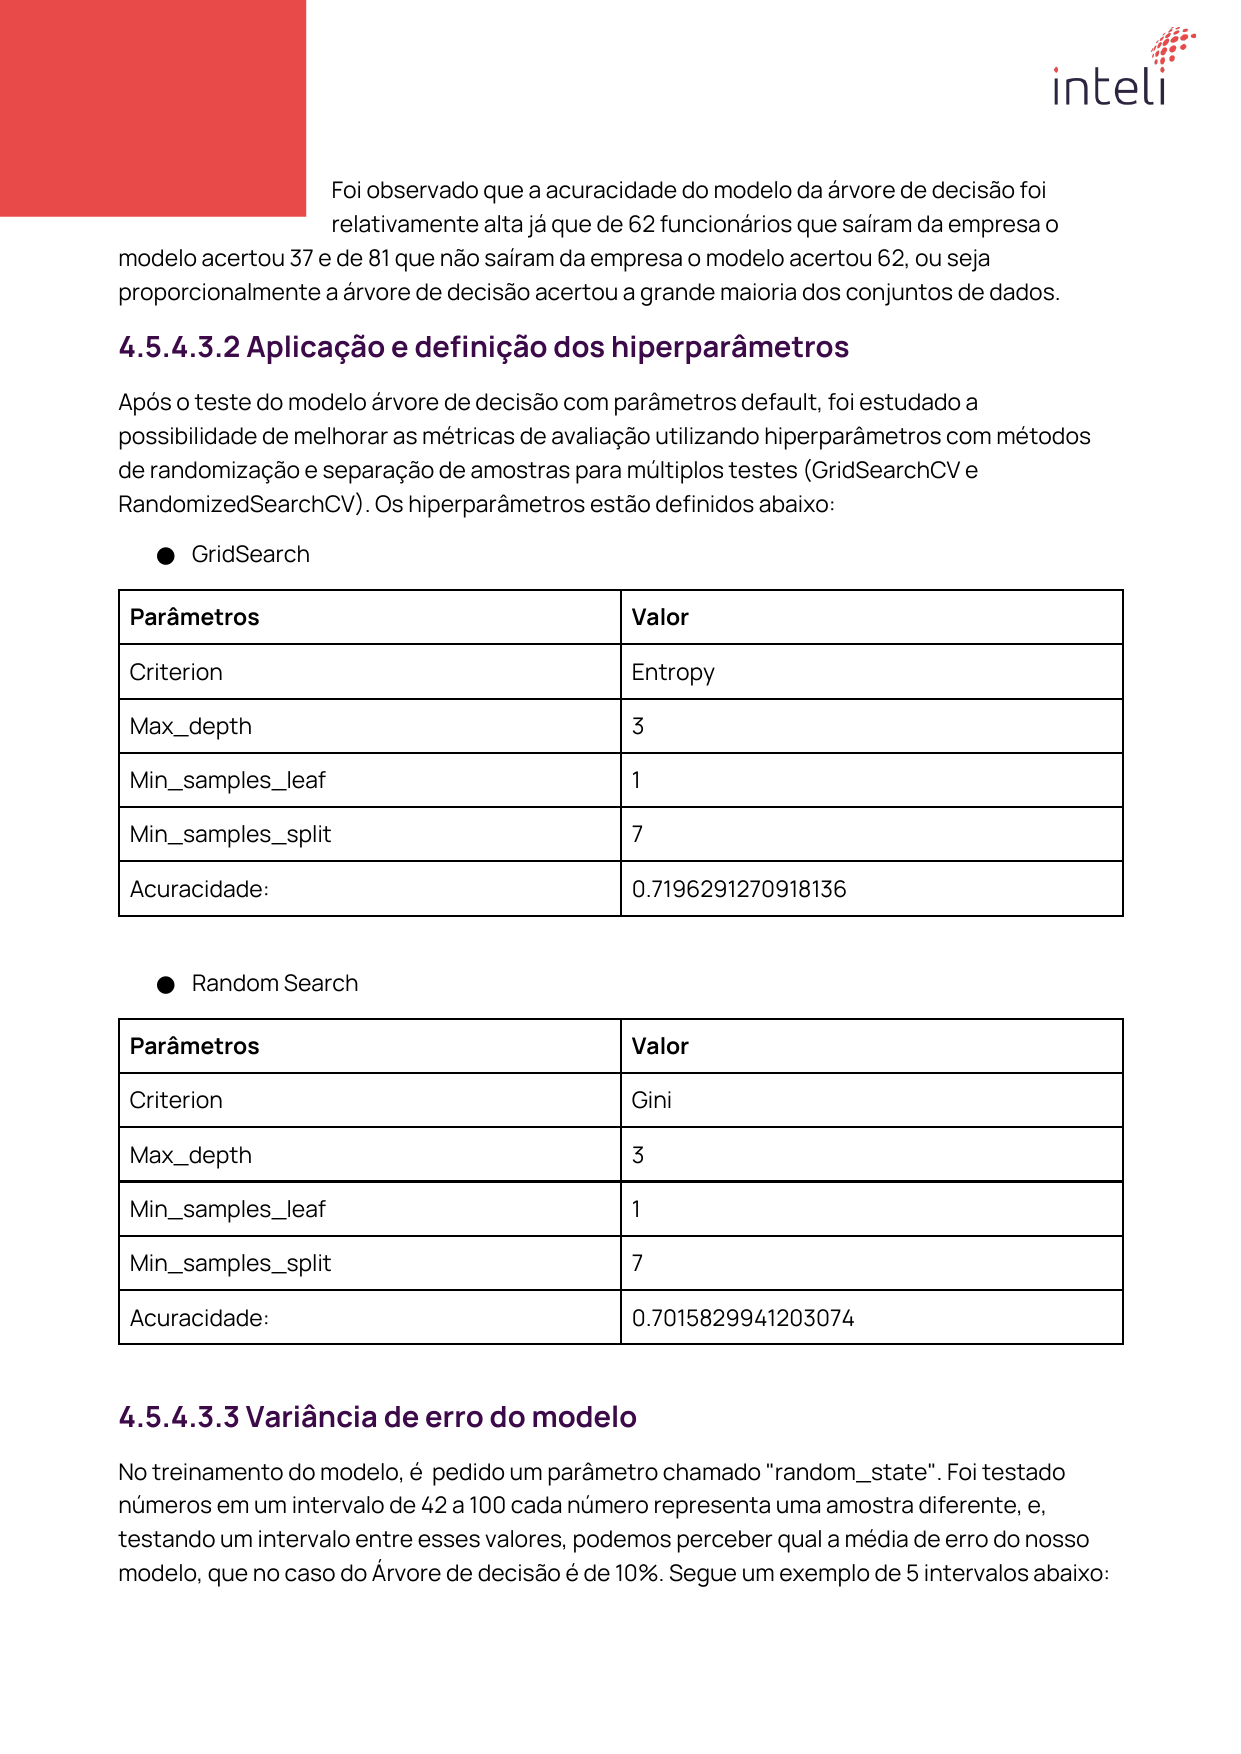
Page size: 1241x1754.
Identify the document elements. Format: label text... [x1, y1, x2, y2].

table_cell Max_depth [120, 700, 620, 752]
table_header Valor [622, 591, 1122, 643]
table_cell Criterion [120, 645, 620, 697]
table_cell Min_samples_leaf [120, 1183, 620, 1235]
picture [0, 0, 307, 217]
table_cell 3 [622, 700, 1122, 752]
table_cell 1 [622, 1183, 1122, 1235]
table_cell Gini [622, 1074, 1122, 1126]
table_cell Criterion [120, 1074, 620, 1126]
table_cell 0.7015829941203074 [622, 1291, 1122, 1343]
table_cell Min_samples_leaf [120, 754, 620, 806]
table_header Parâmetros [120, 591, 620, 643]
table_cell Max_depth [120, 1128, 620, 1180]
table_header Parâmetros [120, 1020, 620, 1072]
table_cell Min_samples_split [120, 1237, 620, 1289]
table_header Valor [622, 1020, 1122, 1072]
text Após o teste do modelo árvore de decisão com parâmetros default, foi estudado a possibilidade de melhorar as métricas de avaliação utilizando hiperparâmetros com métodos de randomização e separação de amostras para múltiplos testes (GridSearchCV e RandomizedSearchCV). Os hiperparâmetros estão definidos abaixo: [118, 386, 1122, 519]
text 4.5.4.3.3 Variância de erro do modelo [118, 1396, 1122, 1436]
table_cell Acuracidade: [120, 1291, 620, 1343]
table_cell 0.7196291270918136 [622, 862, 1122, 914]
text 4.5.4.3.2 Aplicação e definição dos hiperparâmetros [118, 327, 1122, 366]
table_cell Entropy [622, 645, 1122, 697]
picture [1054, 27, 1197, 105]
table_cell 7 [622, 808, 1122, 860]
table_cell Min_samples_split [120, 808, 620, 860]
table_cell Acuracidade: [120, 862, 620, 914]
table_cell 3 [622, 1128, 1122, 1180]
table_cell 7 [622, 1237, 1122, 1289]
text No treinamento do modelo, é pedido um parâmetro chamado "random_state". Foi testado números em um intervalo de 42 a 100 cada número representa uma amostra diferente, e, testando um intervalo entre esses valores, podemos perceber qual a média de erro do nosso modelo, que no caso do Árvore de decisão é de 10%. Segue um exemplo de 5 intervalos abaixo: [118, 1456, 1122, 1588]
text Foi observado que a acuracidade do modelo da árvore de decisão foi relativamente alta já que de 62 funcionários que saíram da empresa o modelo acertou 37 e de 81 que não saíram da empresa o modelo acertou 62, ou seja proporcionalmente a árvore de decisão acertou a grande maioria dos conjuntos de dados. [118, 174, 1122, 307]
list Random Search [156, 967, 1122, 998]
table_cell 1 [622, 754, 1122, 806]
list GridSearch [156, 538, 1122, 570]
